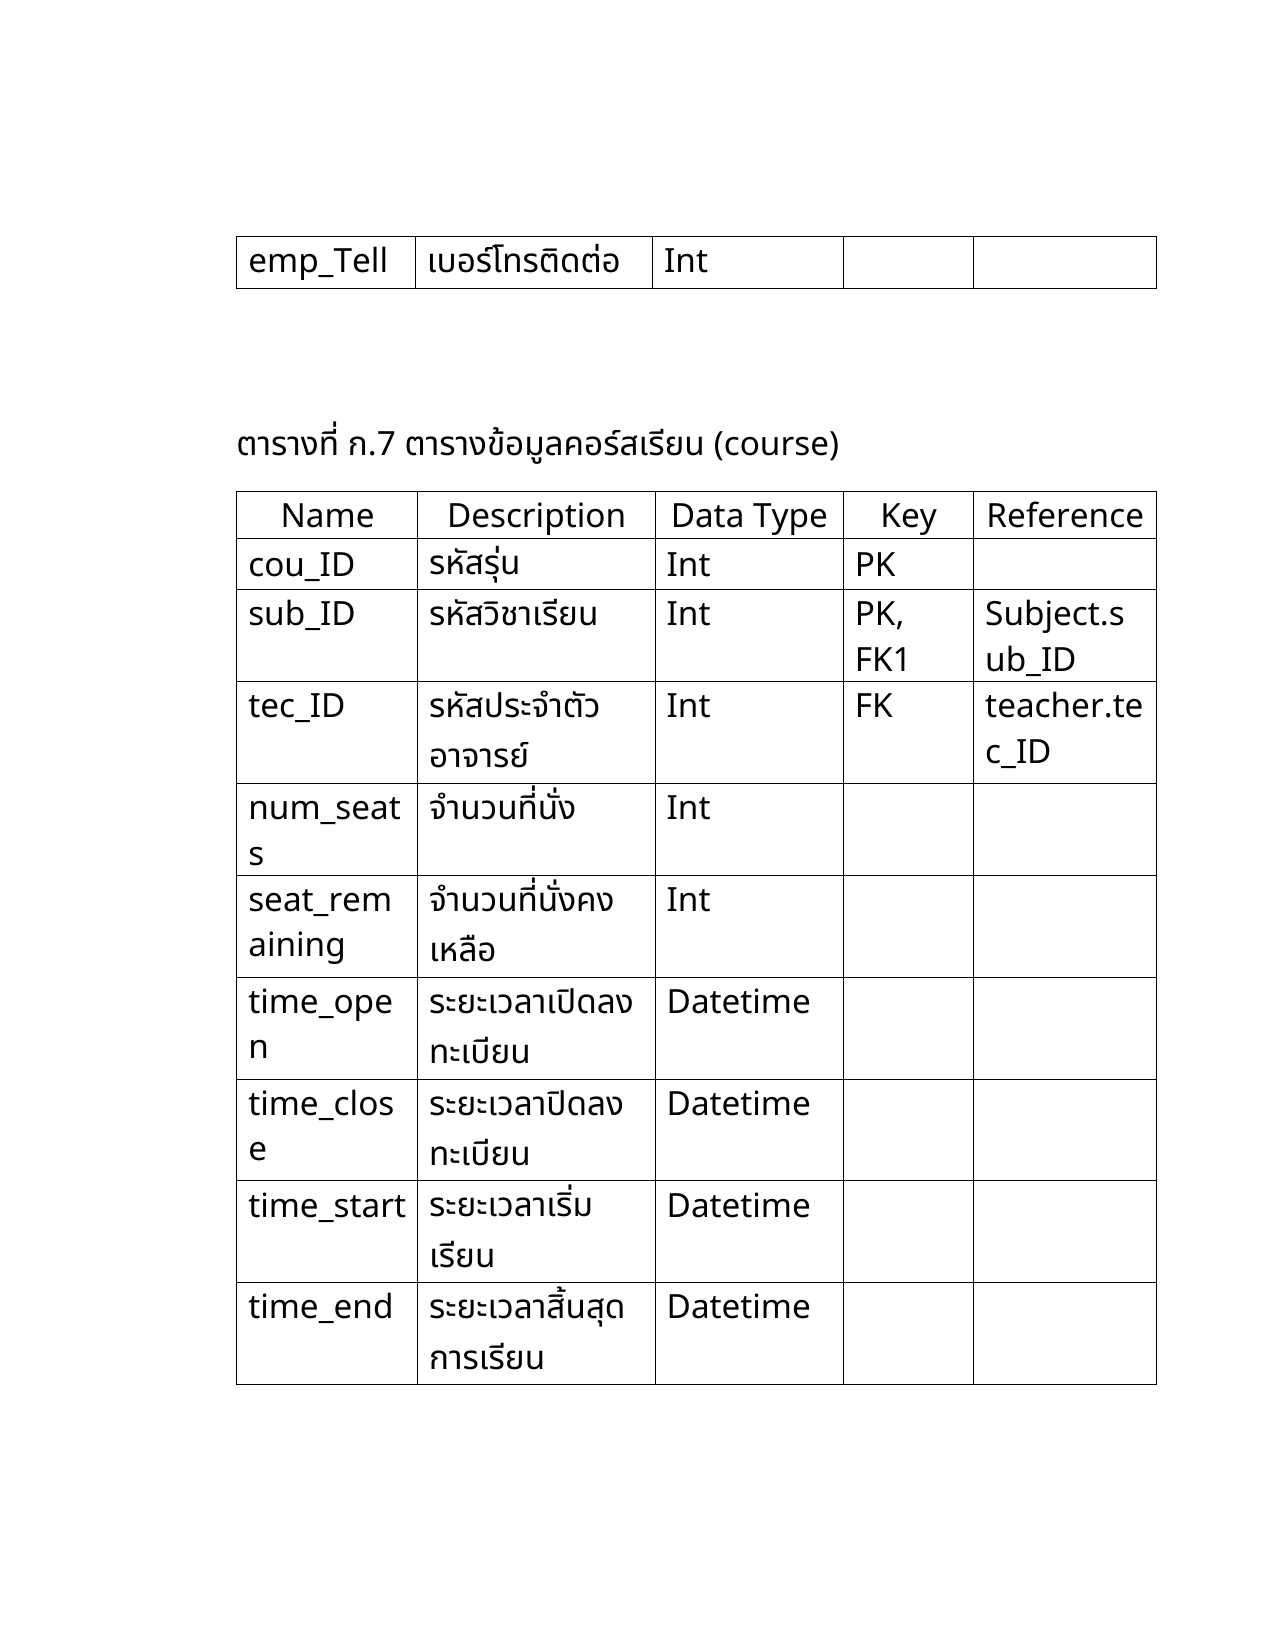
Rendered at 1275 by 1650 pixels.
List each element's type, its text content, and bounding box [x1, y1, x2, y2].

table_cell [974, 1283, 1156, 1384]
table_header Reference [974, 492, 1156, 538]
table_cell Datetime [656, 1080, 843, 1180]
table_cell ระยะเวลาสิ้นสุดการเรียน [418, 1283, 655, 1384]
table_cell ระยะเวลาเปิดลงทะเบียน [418, 978, 655, 1078]
table_cell Datetime [656, 1181, 843, 1282]
table_cell [974, 1181, 1156, 1282]
table_cell [974, 1080, 1156, 1180]
table_header Name [237, 492, 417, 538]
table_cell [844, 1181, 973, 1282]
table_cell Int [653, 237, 843, 288]
table_cell PK, FK1 [844, 590, 973, 681]
table_cell จำนวนที่นั่งคงเหลือ [418, 876, 655, 977]
table_cell Int [656, 539, 843, 589]
table_cell [974, 978, 1156, 1078]
table_cell num_seats [237, 784, 417, 875]
table_cell Subject.sub_ID [974, 590, 1156, 681]
table_header Data Type [656, 492, 843, 538]
table_cell time_open [237, 978, 417, 1078]
table_cell [844, 237, 973, 288]
table_cell เบอร์โทรติดต่อ [416, 237, 652, 288]
table_cell time_end [237, 1283, 417, 1384]
table_cell รหัสรุ่น [418, 539, 655, 589]
table_cell [974, 539, 1156, 589]
table_cell Int [656, 784, 843, 875]
table_cell FK [844, 682, 973, 783]
table_cell cou_ID [237, 539, 417, 589]
table_cell sub_ID [237, 590, 417, 681]
table_cell emp_Tell [237, 237, 415, 288]
table_cell PK [844, 539, 973, 589]
table_cell [844, 876, 973, 977]
table_cell Int [656, 876, 843, 977]
text ตารางที่ ก.7 ตารางข้อมูลคอร์สเรียน (course) [236, 420, 1157, 471]
table_cell Datetime [656, 978, 843, 1078]
table_cell [844, 784, 973, 875]
table_cell tec_ID [237, 682, 417, 783]
table_cell ระยะเวลาเริ่มเรียน [418, 1181, 655, 1282]
table_cell [974, 237, 1156, 288]
table_header Description [418, 492, 655, 538]
table_cell [844, 1080, 973, 1180]
table_cell Int [656, 590, 843, 681]
table_cell [844, 978, 973, 1078]
table_cell ระยะเวลาปิดลงทะเบียน [418, 1080, 655, 1180]
table_cell [974, 784, 1156, 875]
table_cell seat_remaining [237, 876, 417, 977]
table_header Key [844, 492, 973, 538]
table_cell [844, 1283, 973, 1384]
table_cell Int [656, 682, 843, 783]
table_cell จำนวนที่นั่ง [418, 784, 655, 875]
table_cell time_close [237, 1080, 417, 1180]
table_cell [974, 876, 1156, 977]
table_cell time_start [237, 1181, 417, 1282]
table_cell teacher.tec_ID [974, 682, 1156, 783]
table_cell รหัสวิชาเรียน [418, 590, 655, 681]
table_cell Datetime [656, 1283, 843, 1384]
table_cell รหัสประจำตัวอาจารย์ [418, 682, 655, 783]
